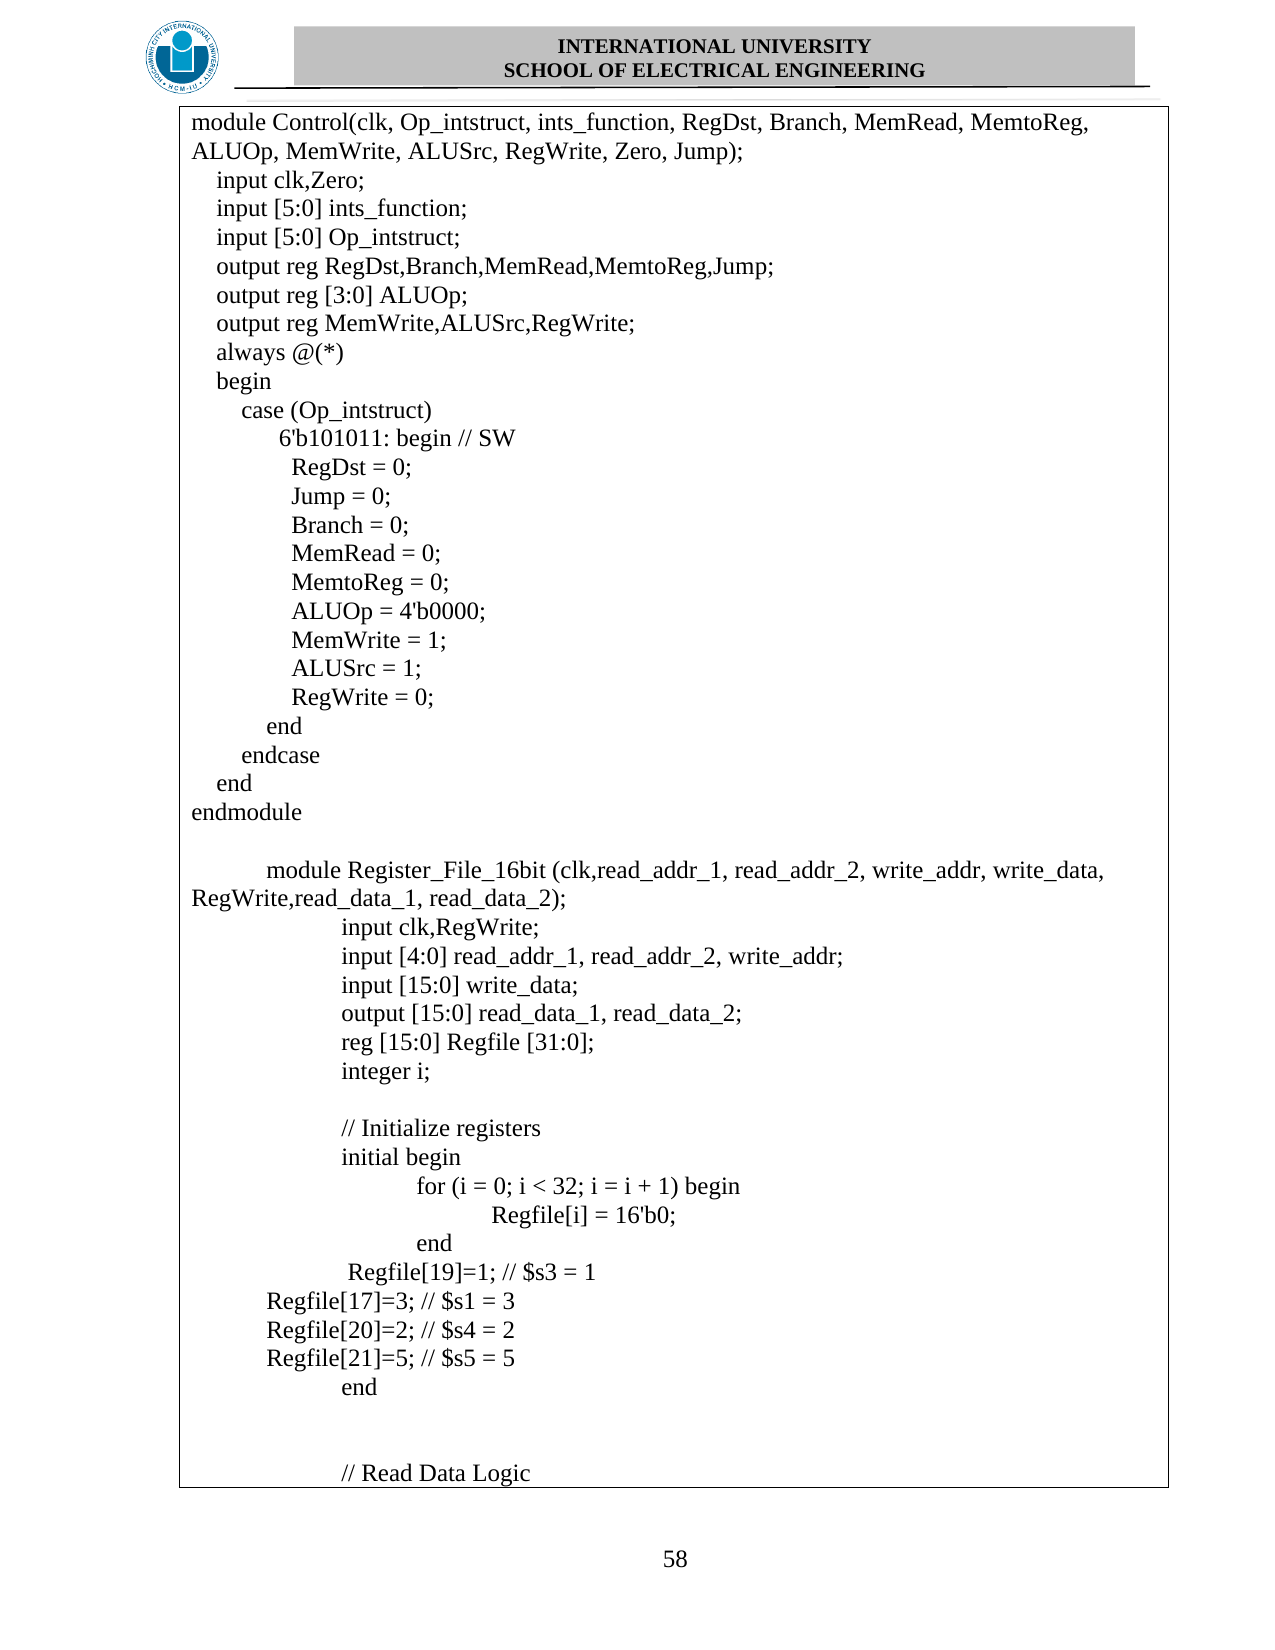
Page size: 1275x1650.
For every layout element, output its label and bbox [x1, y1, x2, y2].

picture [144, 19, 219, 95]
table_cell [180, 107, 1168, 1487]
